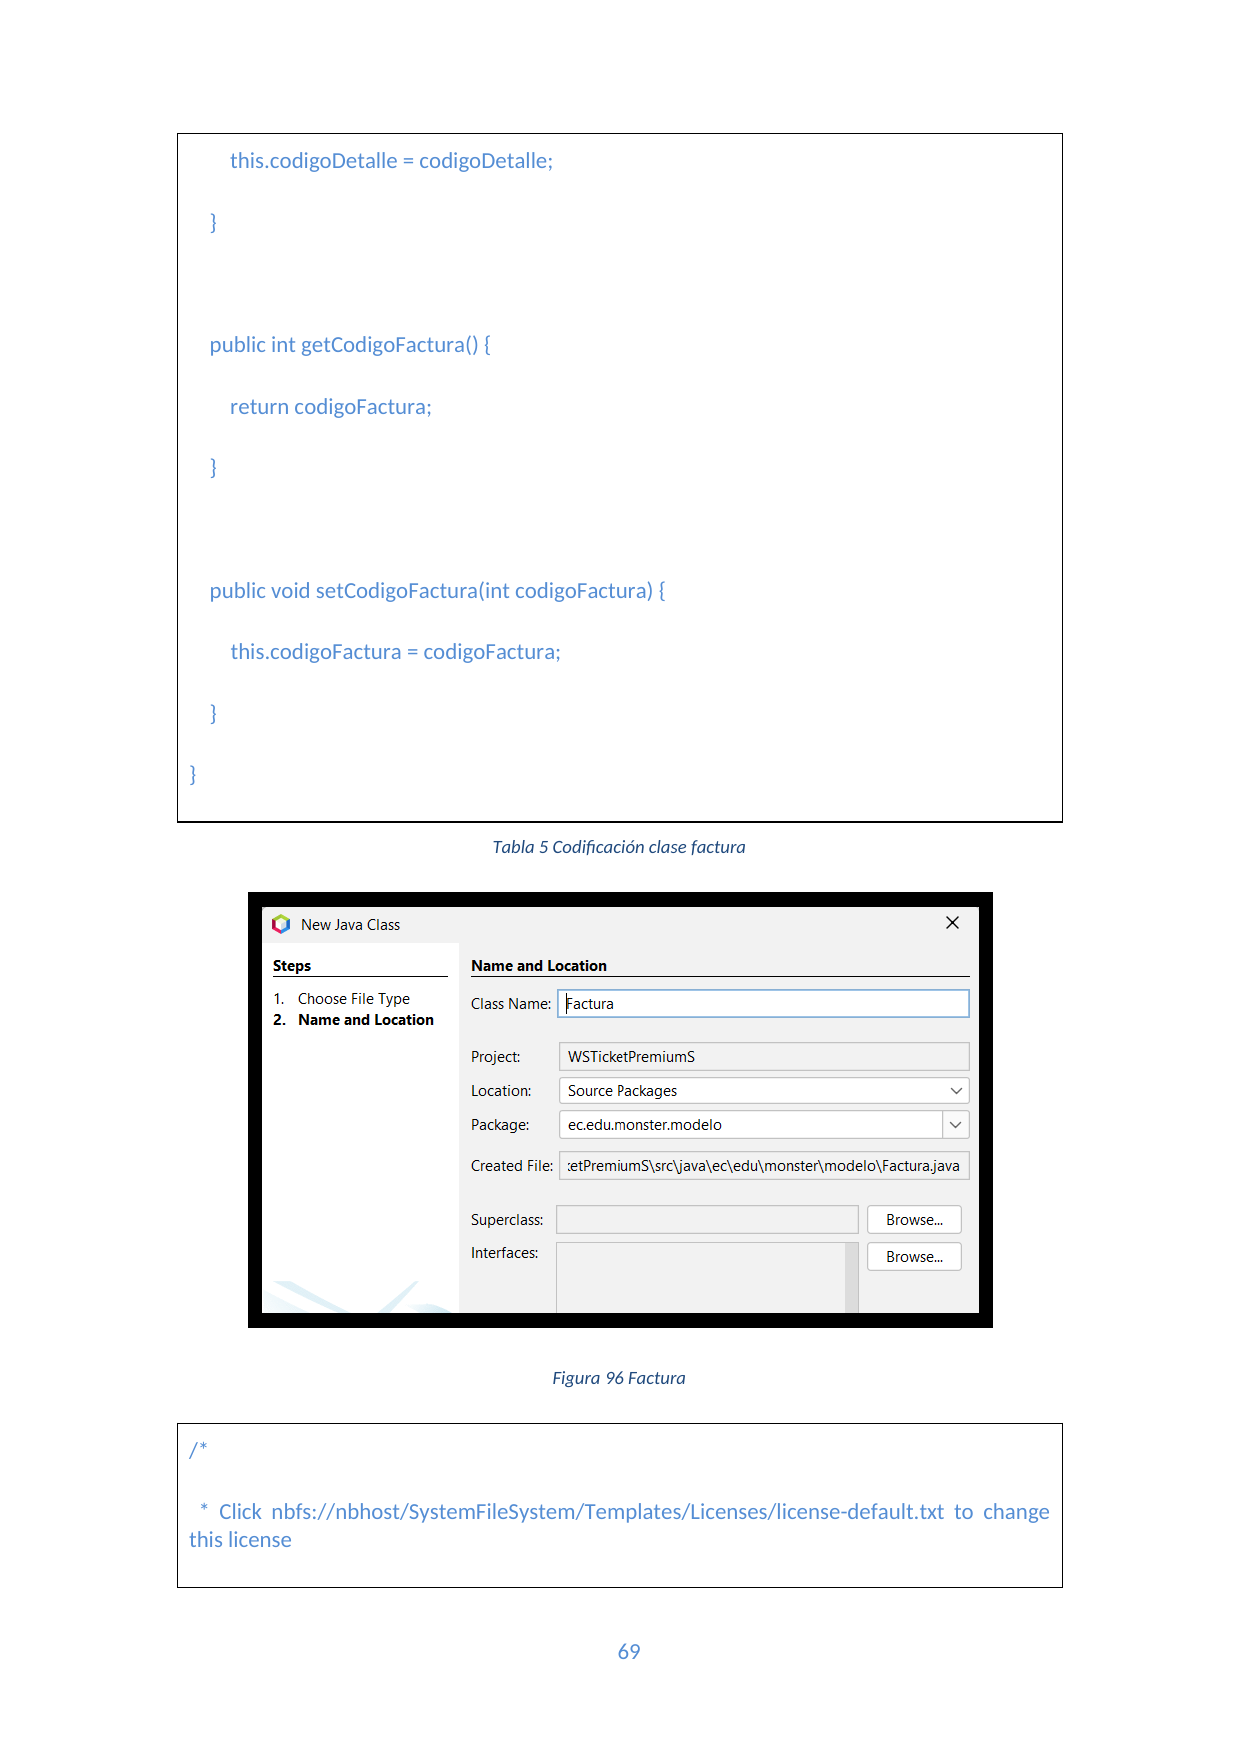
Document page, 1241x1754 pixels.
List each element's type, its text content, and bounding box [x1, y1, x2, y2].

text Figura 96 Factura [177, 1366, 1063, 1389]
picture [262, 907, 979, 1313]
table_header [178, 134, 1062, 821]
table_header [178, 1424, 1062, 1587]
text Tabla 5 Codificación clase factura [177, 835, 1063, 858]
